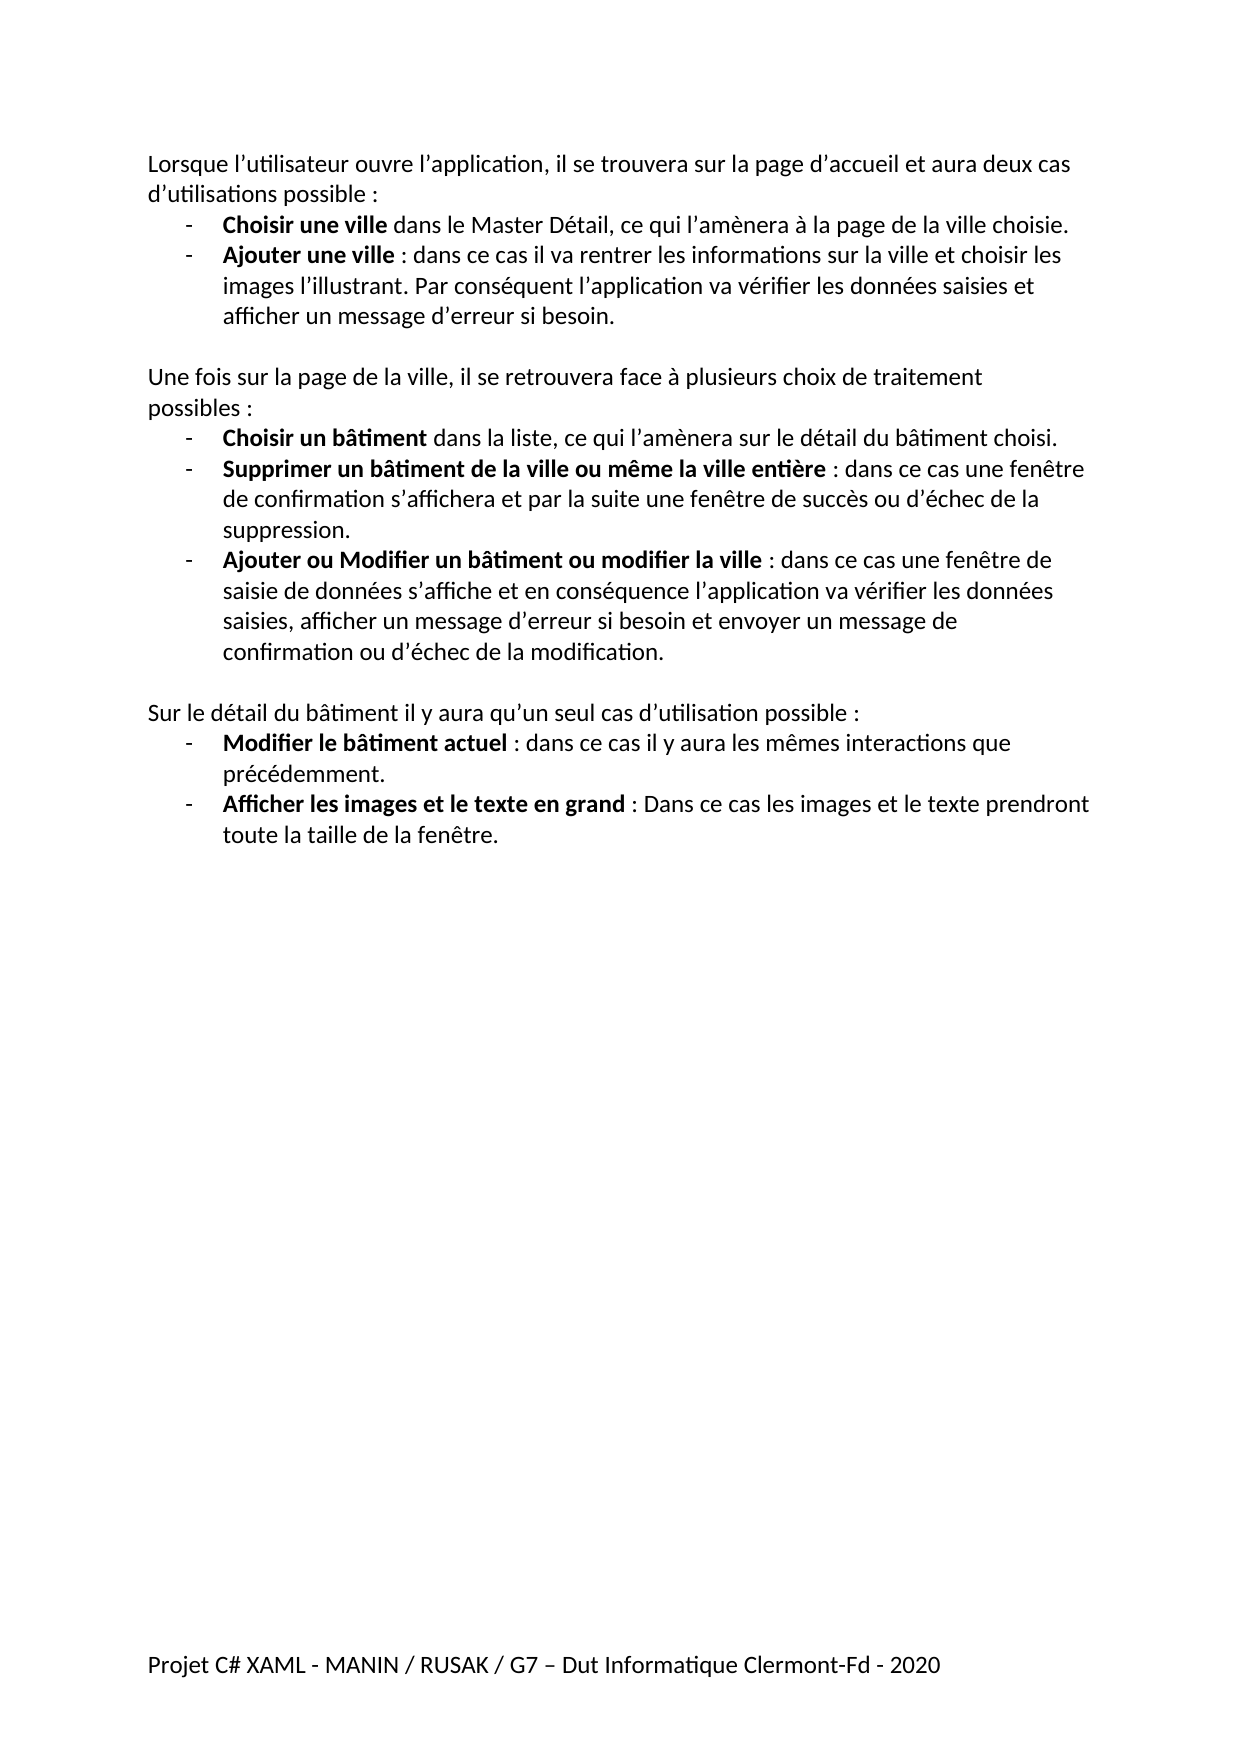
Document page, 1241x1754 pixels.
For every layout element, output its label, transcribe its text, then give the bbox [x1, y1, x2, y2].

list Afficher les images et le texte en grand : Dans ce cas les images et le texte prendront toute la taille de la fenêtre. [185, 789, 1092, 850]
list Ajouter une ville : dans ce cas il va rentrer les informations sur la ville et choisir les images l’illustrant. Par conséquent l’application va vérifier les données saisies et afficher un message d’erreur si besoin. [185, 239, 1092, 331]
list Choisir une ville dans le Master Détail, ce qui l’amènera à la page de la ville choisie. [185, 209, 1092, 239]
list Ajouter ou Modifier un bâtiment ou modifier la ville : dans ce cas une fenêtre de saisie de données s’affiche et en conséquence l’application va vérifier les données saisies, afficher un message d’erreur si besoin et envoyer un message de confirmation ou d’échec de la modification. [185, 544, 1092, 667]
list Choisir un bâtiment dans la liste, ce qui l’amènera sur le détail du bâtiment choisi. [185, 422, 1092, 453]
list Modifier le bâtiment actuel : dans ce cas il y aura les mêmes interactions que précédemment. [185, 728, 1092, 789]
text Lorsque l’utilisateur ouvre l’application, il se trouvera sur la page d’accueil et aura deux cas d’utilisations possible : [148, 148, 1092, 209]
list Supprimer un bâtiment de la ville ou même la ville entière : dans ce cas une fenêtre de confirmation s’affichera et par la suite une fenêtre de succès ou d’échec de la suppression. [185, 453, 1092, 544]
text Sur le détail du bâtiment il y aura qu’un seul cas d’utilisation possible : [148, 697, 1092, 728]
text Une fois sur la page de la ville, il se retrouvera face à plusieurs choix de traitement possibles : [148, 361, 1092, 422]
